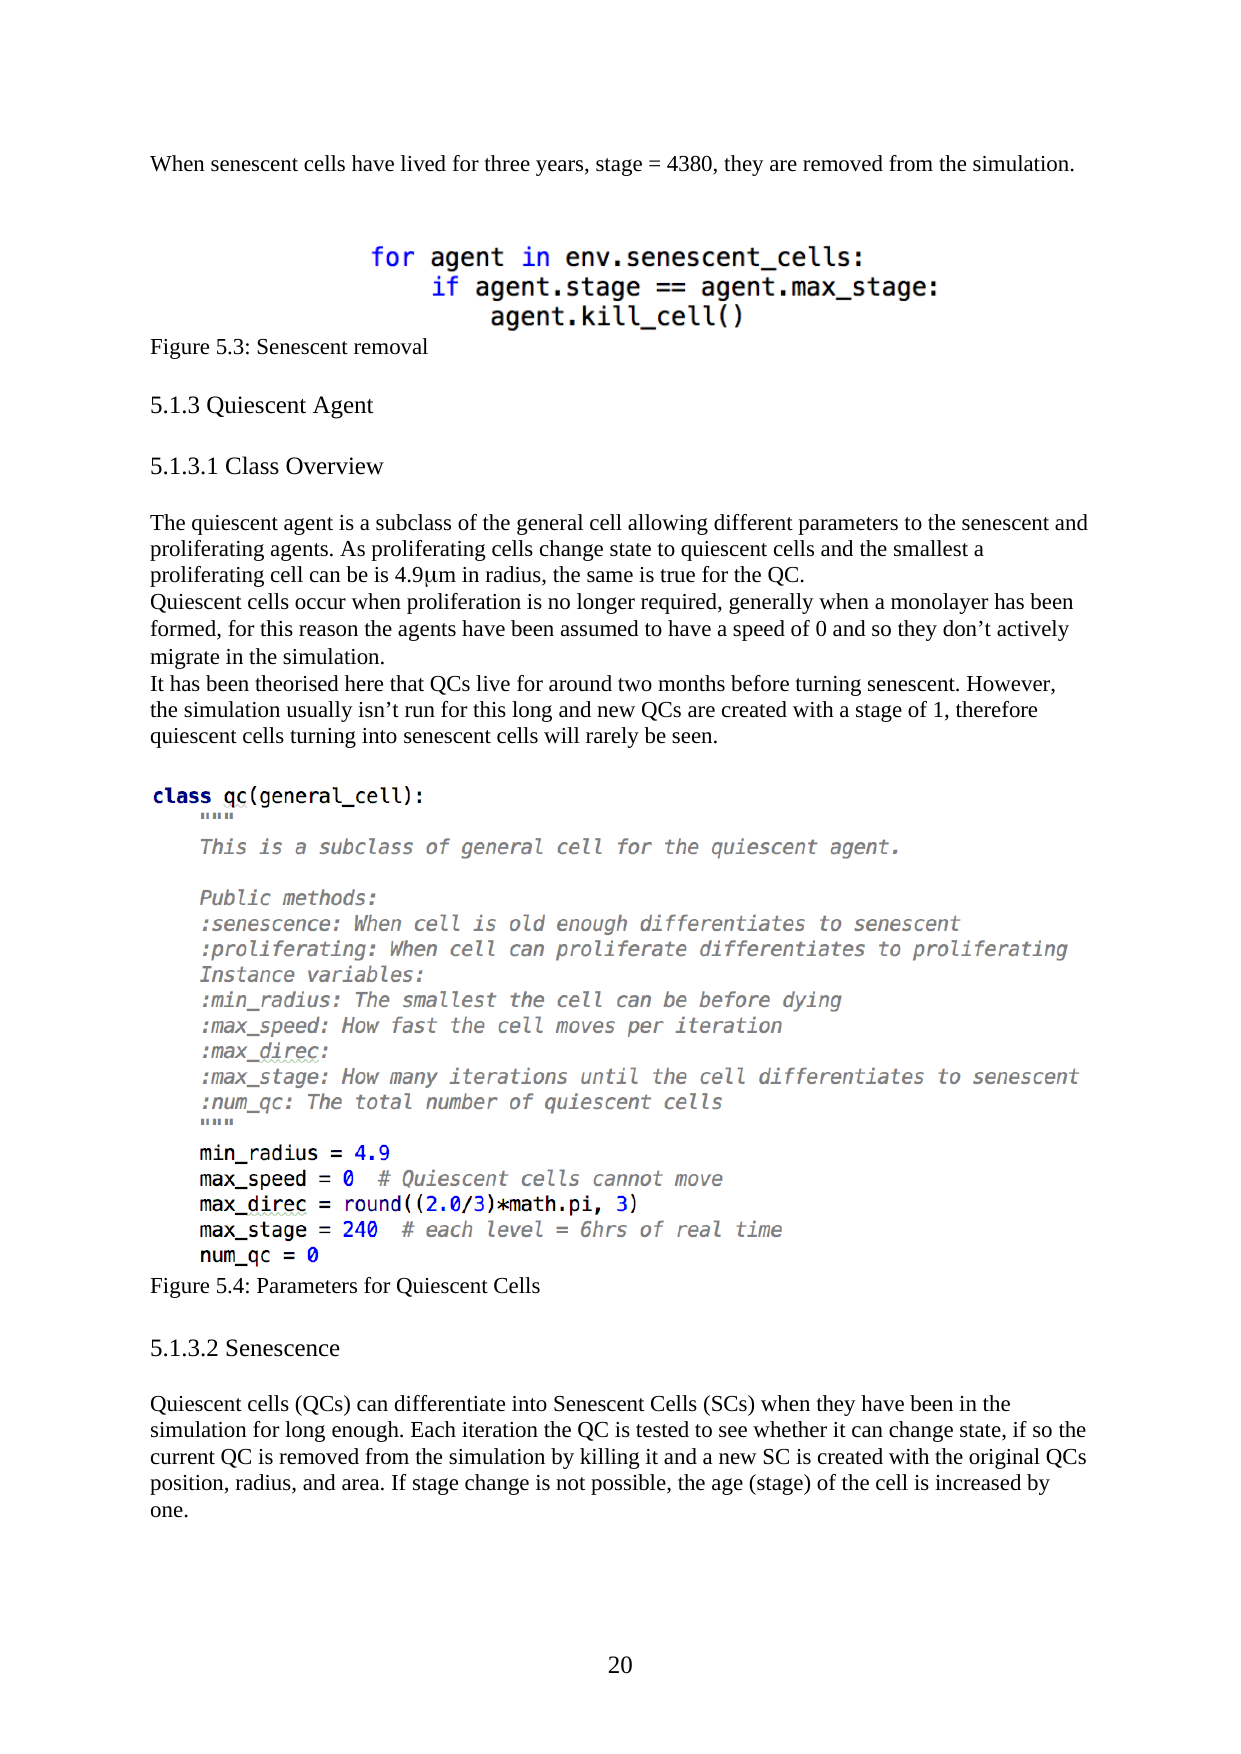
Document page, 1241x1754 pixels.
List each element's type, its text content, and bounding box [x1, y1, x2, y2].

subtitle 5.1.3.1 Class Overview [150, 451, 1090, 480]
subtitle 5.1.3.2 Senescence [150, 1333, 1090, 1361]
list Figure 5.4: Parameters for Quiescent Cells [150, 1272, 1090, 1328]
text When senescent cells have lived for three years, stage = 4380, they are removed from the simulation. [150, 150, 1090, 176]
text The quiescent agent is a subclass of the general cell allowing different parameters to the senescent and proliferating agents. As proliferating cells change state to quiescent cells and the smallest a proliferating cell can be is 4.9m in radius, the same is true for the QC. [150, 509, 1090, 588]
text Quiescent cells (QCs) can differentiate into Senescent Cells (SCs) when they have been in the simulation for long enough. Each iteration the QC is tested to see whether it can change state, if so the current QC is removed from the simulation by killing it and a new SC is created with the original QCs position, radius, and area. If stage change is not possible, the age (stage) of the cell is increased by one. [150, 1390, 1090, 1522]
list Figure 5.3: Senescent removal [150, 333, 1090, 359]
text Quiescent cells occur when proliferation is no longer required, generally when a monolayer has been formed, for this reason the agents have been assumed to have a speed of 0 and so they don’t actively migrate in the simulation. [150, 588, 1090, 670]
subtitle 5.1.3 Quiescent Agent [150, 390, 1090, 418]
picture [150, 779, 1091, 1272]
picture [362, 229, 954, 333]
text It has been theorised here that QCs live for around two months before turning senescent. However, the simulation usually isn’t run for this long and new QCs are created with a stage of 1, therefore quiescent cells turning into senescent cells will rarely be seen. [150, 670, 1090, 749]
